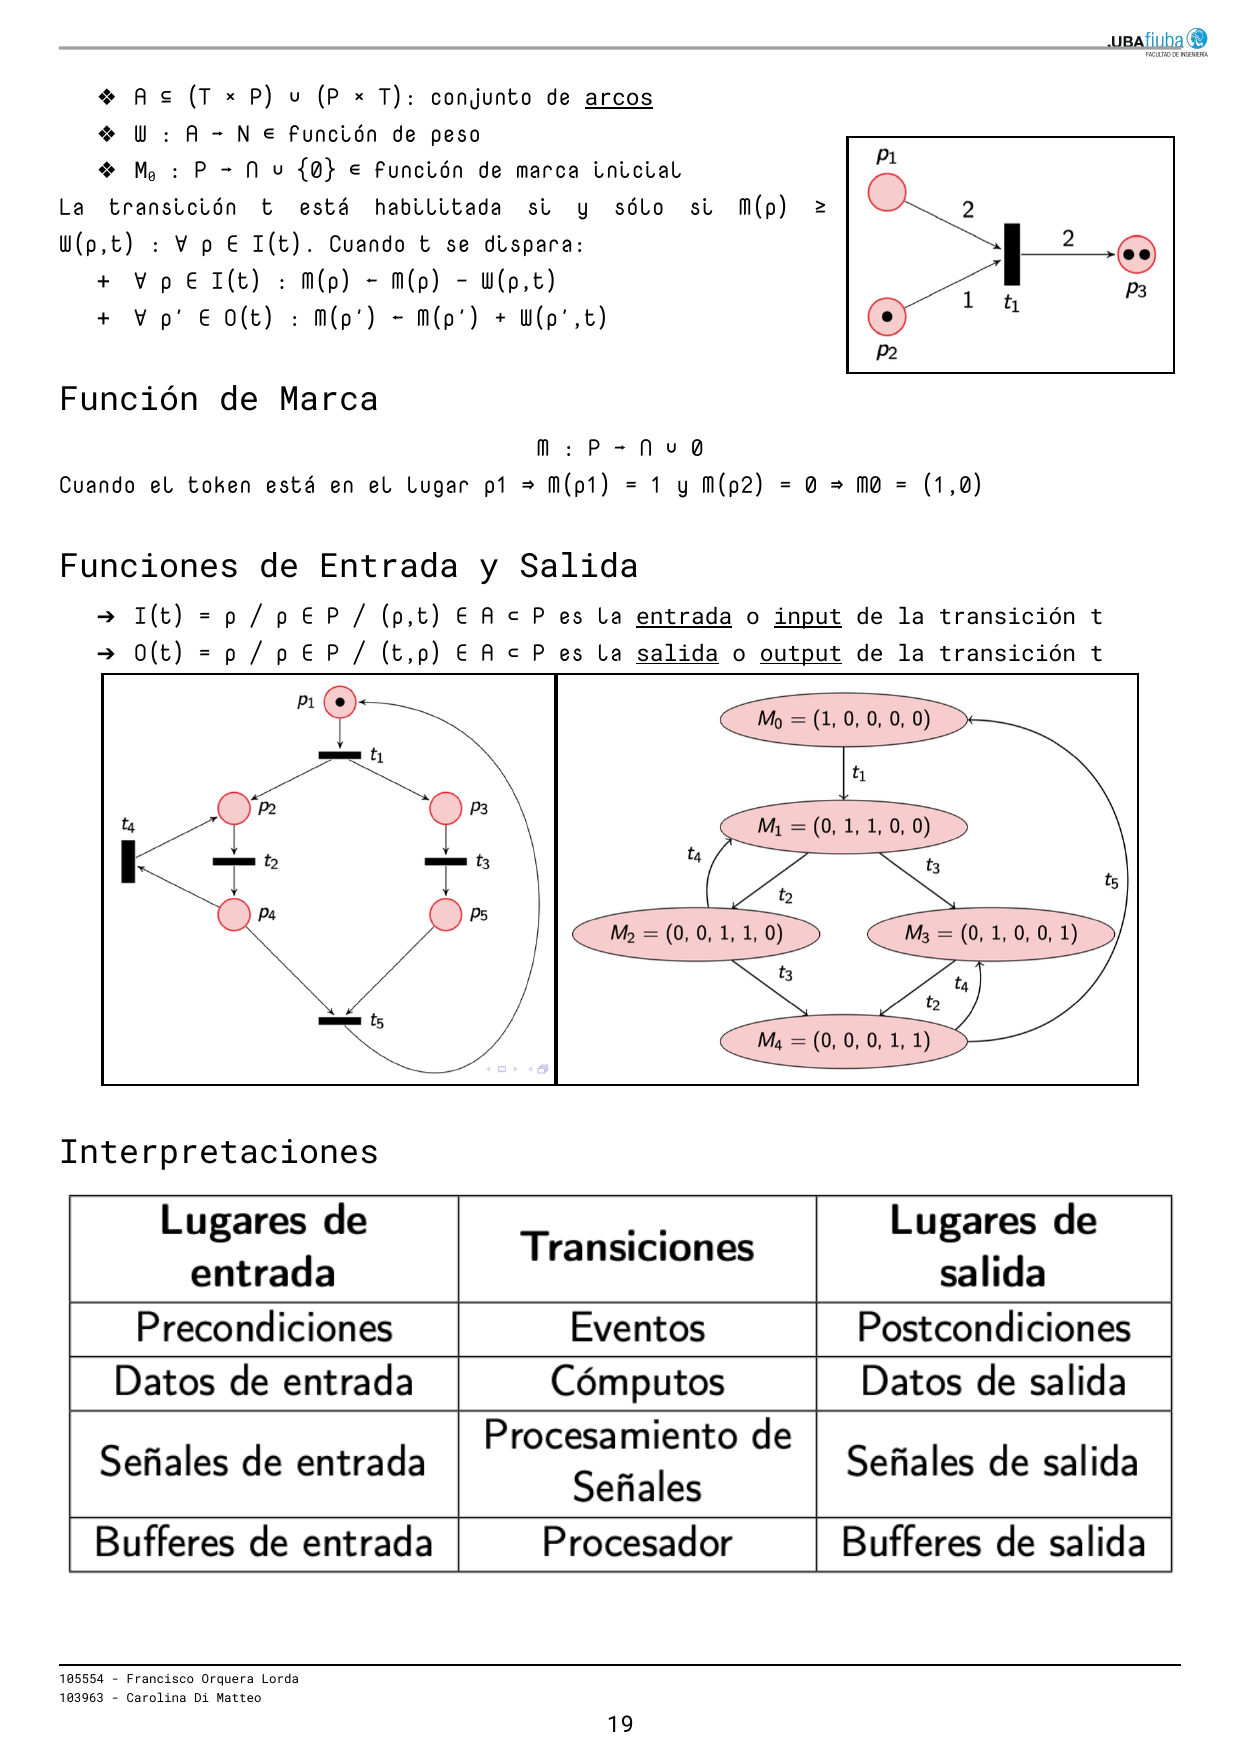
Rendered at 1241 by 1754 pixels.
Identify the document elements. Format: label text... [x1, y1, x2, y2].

list ∀ p ∈ I(t) : M(p) ← M(p) − W(p,t) [96, 264, 846, 296]
list O(t) = p / p ∈ P / (t,p) ∈ A ⊂ P es la salida o output de la transición t [96, 636, 1181, 668]
list A ⊆ (T × P) ∪ (P × T): conjunto de arcos [96, 81, 1181, 112]
list ∀ p′ ∈ O(t) : M(p′) ← M(p′) + W(p′,t) [96, 301, 846, 333]
picture [1097, 18, 1220, 65]
list M0 : P → N ∪ {0} ∊ función de marca inicial [96, 154, 846, 186]
text La transición t está habilitada si y sólo si M(p) ≥ W(p,t) : ∀ p ∈ I(t). Cuando t se dispara: [59, 191, 846, 259]
picture [104, 675, 554, 1084]
subtitle Función de Marca [59, 375, 1181, 419]
text M : P → N ∪ 0 [59, 432, 1181, 464]
picture [58, 1184, 1182, 1583]
text Cuando el token está en el lugar p1 ⇒ M(p1) = 1 y M(p2) = 0 ⇒ M0 = (1,0) [59, 469, 1181, 501]
subtitle Funciones de Entrada y Salida [59, 543, 1181, 587]
subtitle Interpretaciones [59, 1128, 1181, 1172]
picture [558, 675, 1137, 1084]
picture [849, 138, 1173, 372]
list I(t) = p / p ∈ P / (p,t) ∈ A ⊂ P es la entrada o input de la transición t [96, 599, 1181, 631]
list W : A → Ν ∊ función de peso [96, 117, 1181, 149]
